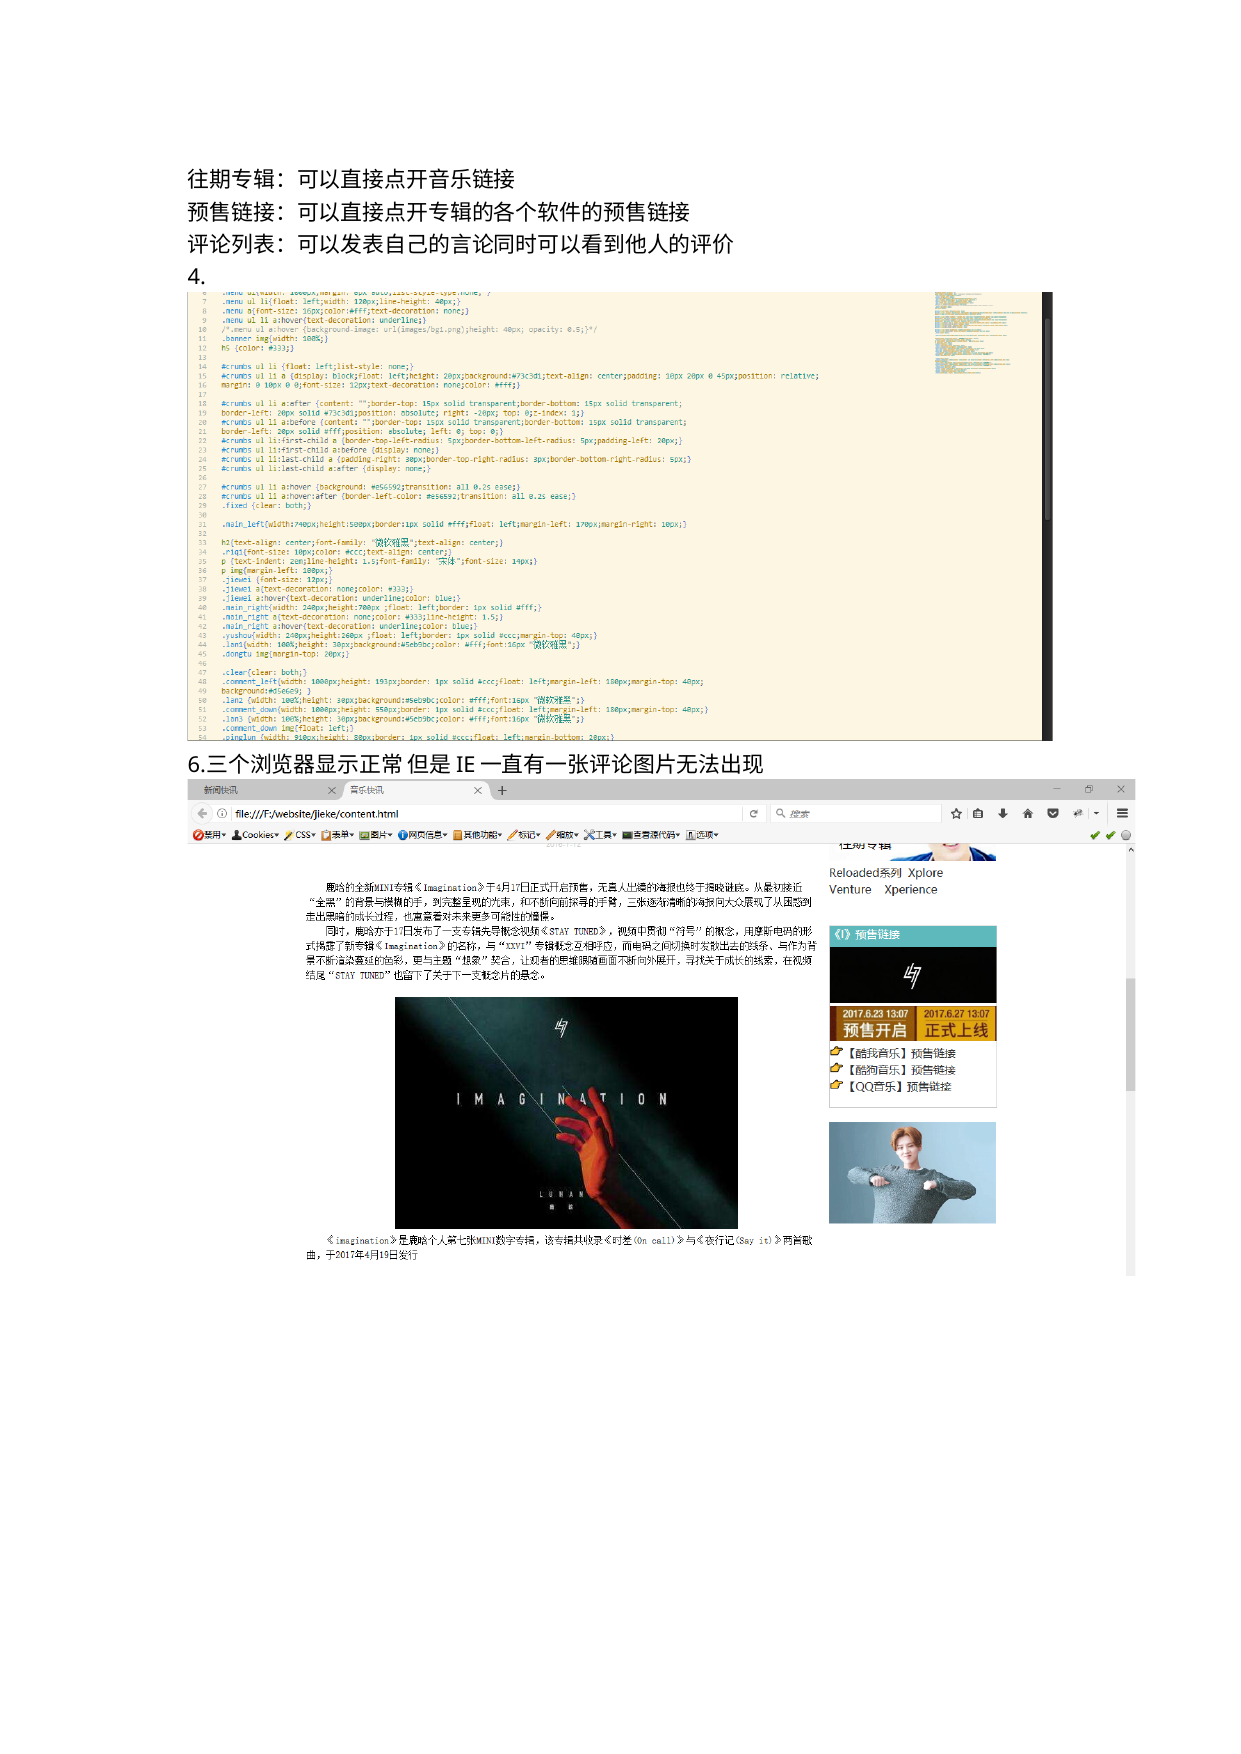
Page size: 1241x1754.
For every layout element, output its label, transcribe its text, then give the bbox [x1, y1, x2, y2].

picture [187, 779, 1136, 1276]
text 预售链接：可以直接点开专辑的各个软件的预售链接 [187, 194, 1053, 227]
text 4. [187, 259, 1053, 292]
text 6.三个浏览器显示正常 但是IE一直有一张评论图片无法出现 [187, 747, 1053, 779]
text 往期专辑：可以直接点开音乐链接 [187, 162, 1053, 194]
text 评论列表：可以发表自己的言论同时可以看到他人的评价 [187, 227, 1053, 259]
picture [187, 292, 1053, 741]
